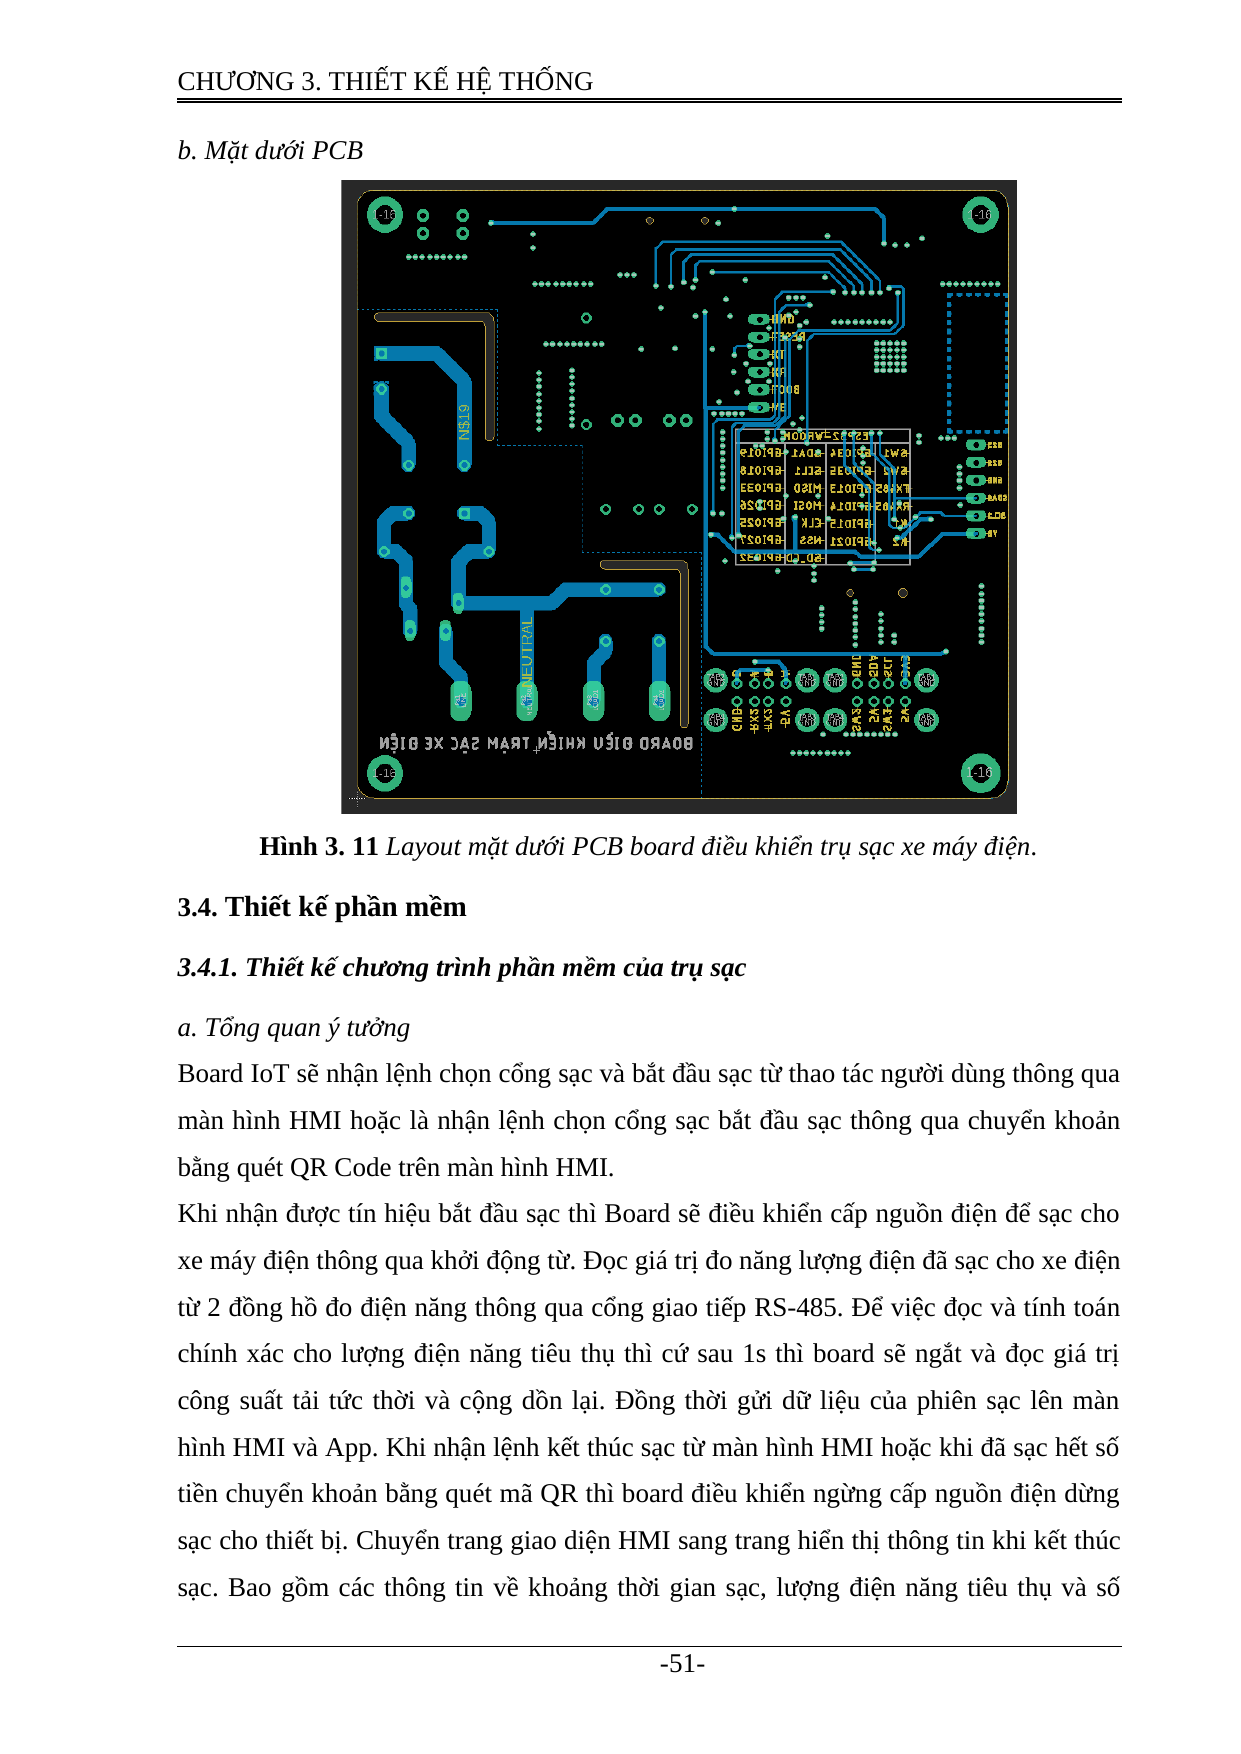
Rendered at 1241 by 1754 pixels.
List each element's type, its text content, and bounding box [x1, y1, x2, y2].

subtitle Mặt dưới PCB [177, 134, 1122, 165]
subtitle Thiết kế chương trình phần mềm của trụ sạc [177, 952, 1122, 983]
picture [341, 180, 1017, 814]
subtitle Tổng quan ý tưởng [177, 1011, 1122, 1042]
subtitle Thiết kế phần mềm [177, 889, 1122, 922]
text Hình 3. 11 Layout mặt dưới PCB board điều khiển trụ sạc xe máy điện. [177, 829, 1122, 861]
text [177, 1197, 1122, 1602]
text Board IoT sẽ nhận lệnh chọn cổng sạc và bắt đầu sạc từ thao tác người dùng thông qua màn hình HMI hoặc là nhận lệnh chọn cổng sạc bắt đầu sạc thông qua chuyển khoản bằng quét QR Code trên màn hình HMI. [177, 1057, 1122, 1182]
